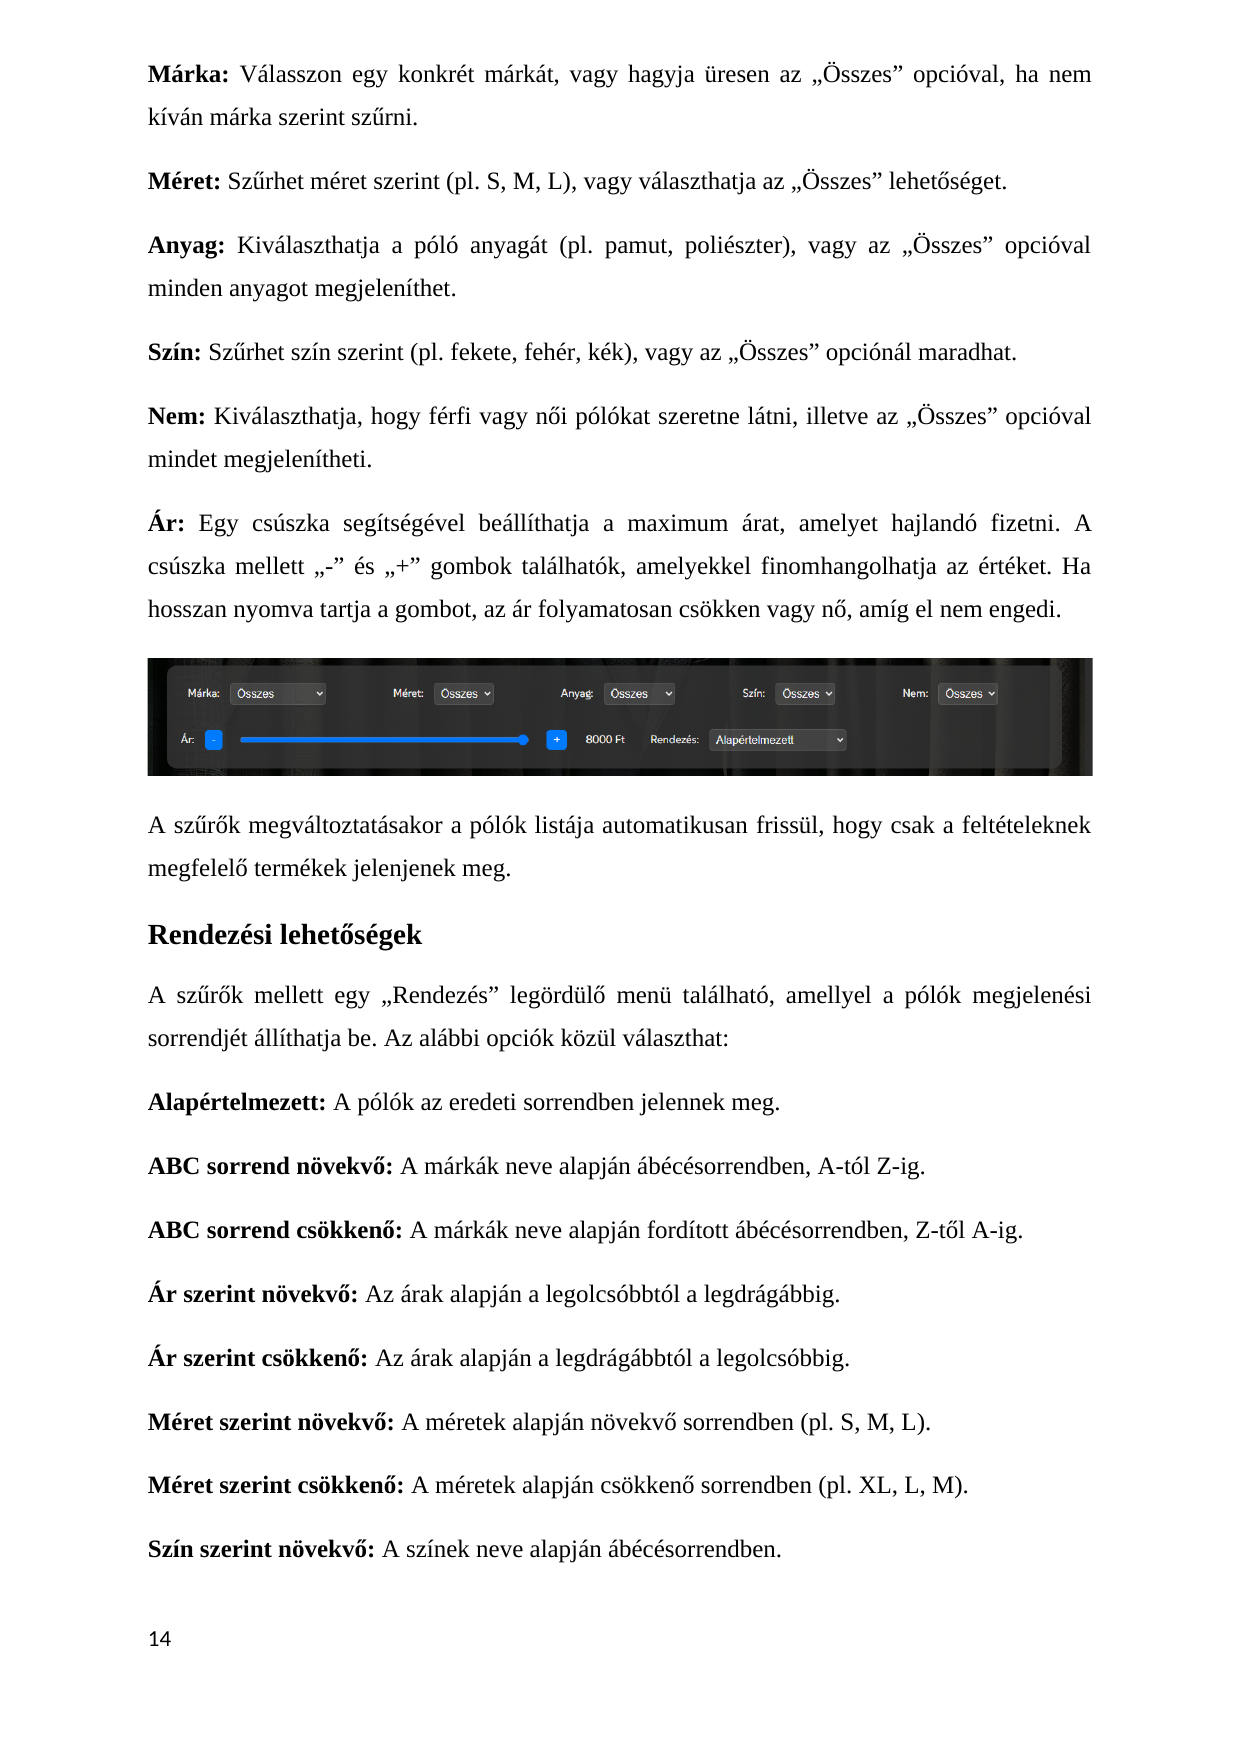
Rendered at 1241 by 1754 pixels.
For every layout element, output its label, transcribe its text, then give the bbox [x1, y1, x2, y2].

text Ár szerint csökkenő: Az árak alapján a legdrágábbtól a legolcsóbbig. [148, 1343, 1093, 1371]
text Méret szerint csökkenő: A méretek alapján csökkenő sorrendben (pl. XL, L, M). [148, 1471, 1093, 1499]
text ABC sorrend csökkenő: A márkák neve alapján fordított ábécésorrendben, Z-től A-ig. [148, 1215, 1093, 1243]
text Méret: Szűrhet méret szerint (pl. S, M, L), vagy választhatja az „Összes” lehetőséget. [148, 166, 1093, 195]
text Szín szerint növekvő: A színek neve alapján ábécésorrendben. [148, 1534, 1093, 1563]
text Méret szerint növekvő: A méretek alapján növekvő sorrendben (pl. S, M, L). [148, 1407, 1093, 1435]
text ABC sorrend növekvő: A márkák neve alapján ábécésorrendben, A-tól Z-ig. [148, 1151, 1093, 1179]
text Ár: Egy csúszka segítségével beállíthatja a maximum árat, amelyet hajlandó fizetni. A csúszka mellett „-” és „+” gombok találhatók, amelyekkel finomhangolhatja az értéket. Ha hosszan nyomva tartja a gombot, az ár folyamatosan csökken vagy nő, amíg el nem engedi. [148, 508, 1093, 623]
text A szűrők megváltoztatásakor a pólók listája automatikusan frissül, hogy csak a feltételeknek megfelelő termékek jelenjenek meg. [148, 810, 1093, 882]
text Alapértelmezett: A pólók az eredeti sorrendben jelennek meg. [148, 1087, 1093, 1116]
picture [147, 658, 1093, 776]
text Nem: Kiválaszthatja, hogy férfi vagy női pólókat szeretne látni, illetve az „Összes” opcióval mindet megjelenítheti. [148, 401, 1093, 473]
text Szín: Szűrhet szín szerint (pl. fekete, fehér, kék), vagy az „Összes” opciónál maradhat. [148, 337, 1093, 366]
text Rendezési lehetőségek [148, 917, 1093, 951]
text Anyag: Kiválaszthatja a póló anyagát (pl. pamut, poliészter), vagy az „Összes” opcióval minden anyagot megjeleníthet. [148, 230, 1093, 302]
text Márka: Válasszon egy konkrét márkát, vagy hagyja üresen az „Összes” opcióval, ha nem kíván márka szerint szűrni. [148, 59, 1093, 131]
text Ár szerint növekvő: Az árak alapján a legolcsóbbtól a legdrágábbig. [148, 1279, 1093, 1307]
text A szűrők mellett egy „Rendezés” legördülő menü található, amellyel a pólók megjelenési sorrendjét állíthatja be. Az alábbi opciók közül választhat: [148, 980, 1093, 1052]
